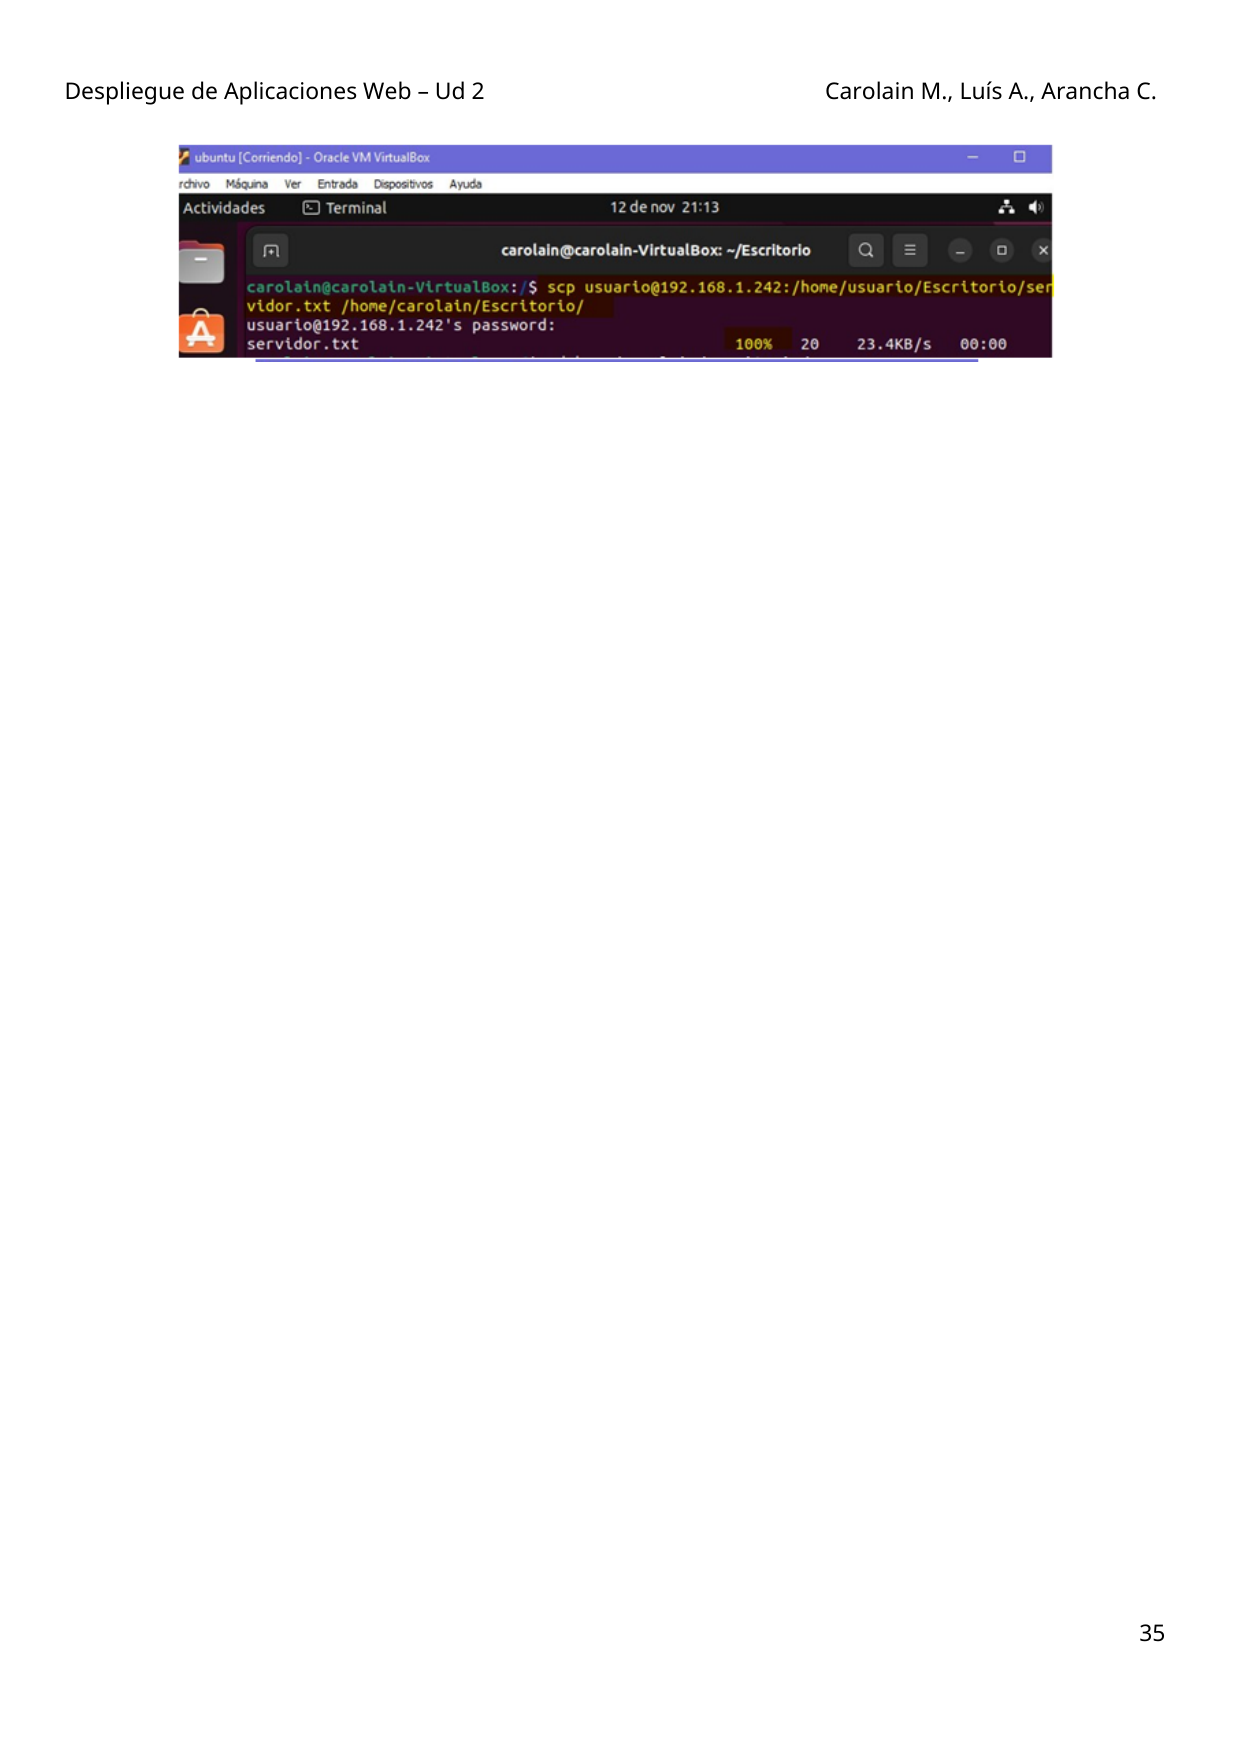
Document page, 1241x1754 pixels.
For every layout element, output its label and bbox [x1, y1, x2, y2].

picture [175, 141, 1055, 362]
